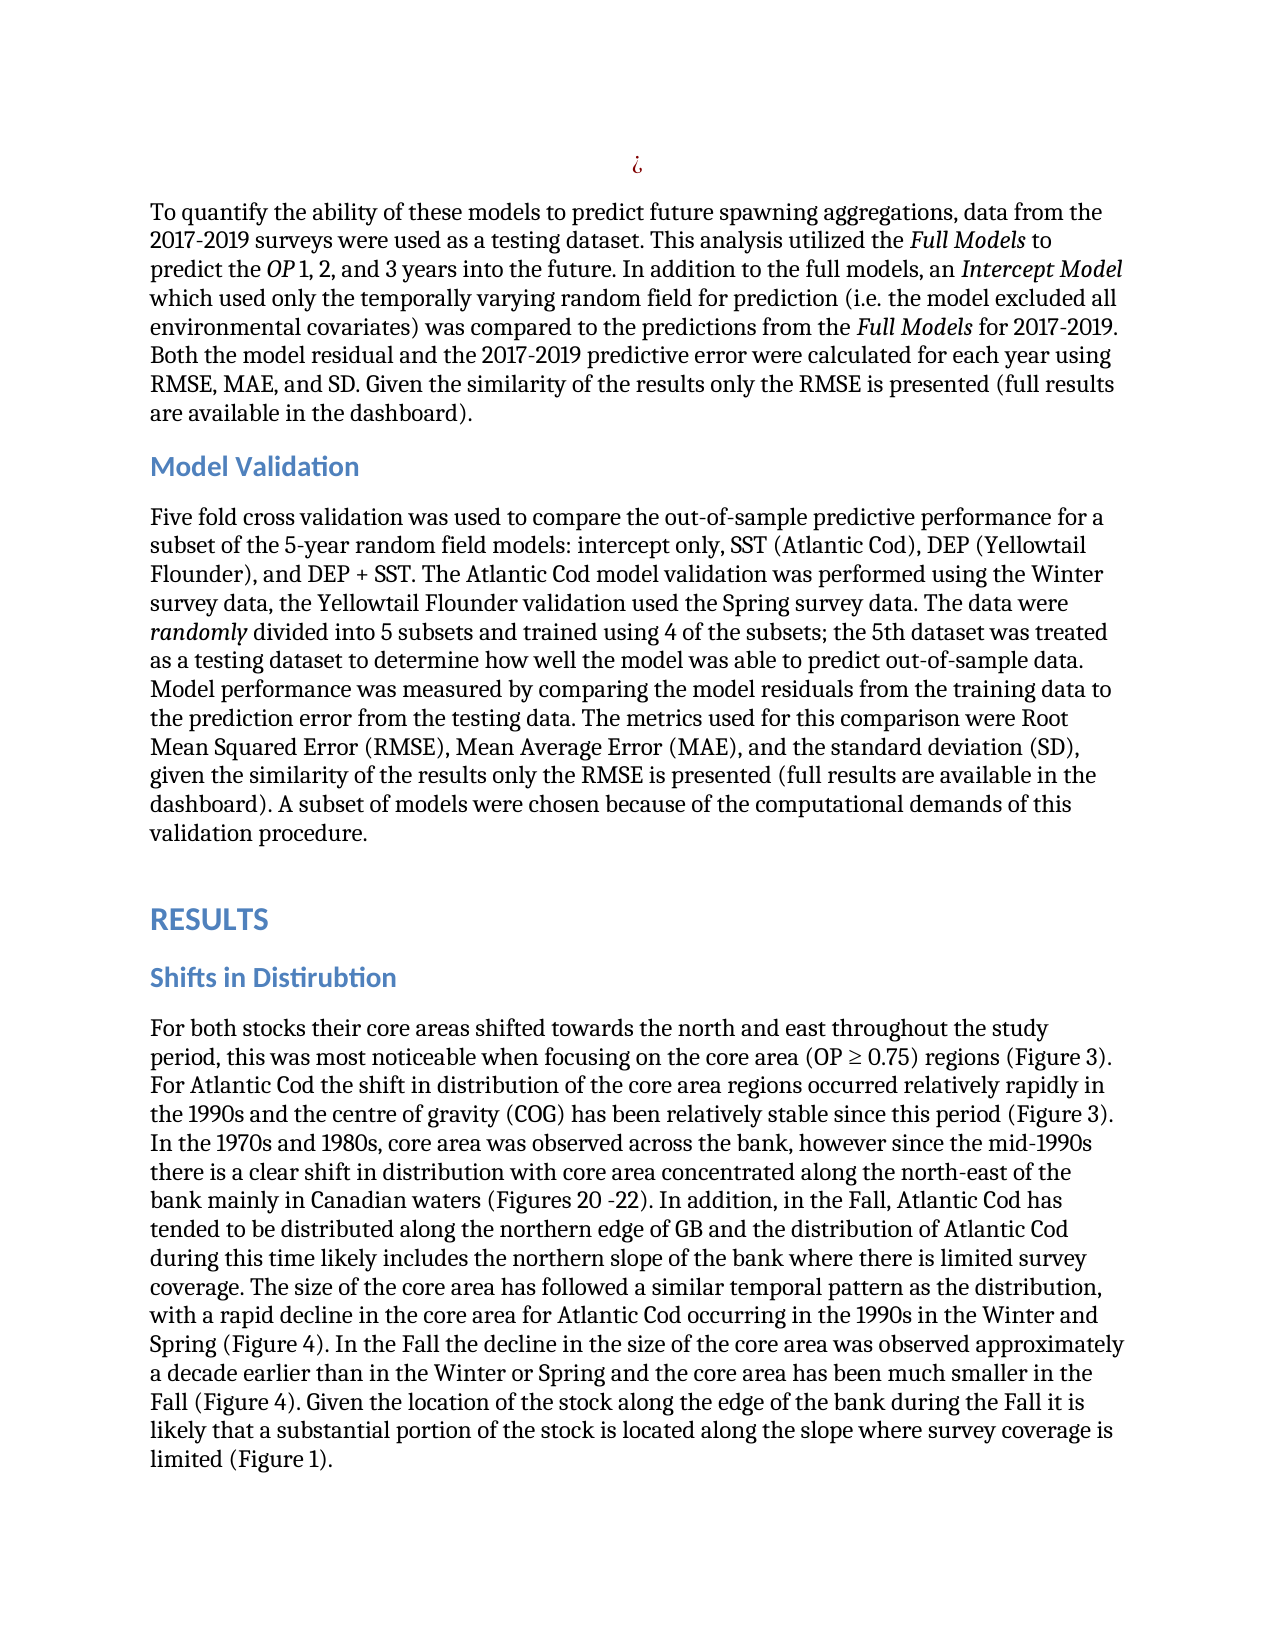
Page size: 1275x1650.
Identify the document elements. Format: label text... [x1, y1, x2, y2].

text Five fold cross validation was used to compare the out-of-sample predictive performance for a subset of the 5-year random field models: intercept only, SST (Atlantic Cod), DEP (Yellowtail Flounder), and DEP + SST. The Atlantic Cod model validation was performed using the Winter survey data, the Yellowtail Flounder validation used the Spring survey data. The data were randomly divided into 5 subsets and trained using 4 of the subsets; the 5th dataset was treated as a testing dataset to determine how well the model was able to predict out-of-sample data. Model performance was measured by comparing the model residuals from the training data to the prediction error from the testing data. The metrics used for this comparison were Root Mean Squared Error (RMSE), Mean Average Error (MAE), and the standard deviation (SD), given the similarity of the results only the RMSE is presented (full results are available in the dashboard). A subset of models were chosen because of the computational demands of this validation procedure. [150, 503, 1125, 848]
subtitle Shifts in Distirubtion [150, 959, 1125, 995]
subtitle Model Validation [150, 448, 1125, 484]
text For both stocks their core areas shifted towards the north and east throughout the study period, this was most noticeable when focusing on the core area (OP 0.75) regions (Figure 3). For Atlantic Cod the shift in distribution of the core area regions occurred relatively rapidly in the 1990s and the centre of gravity (COG) has been relatively stable since this period (Figure 3). In the 1970s and 1980s, core area was observed across the bank, however since the mid-1990s there is a clear shift in distribution with core area concentrated along the north-east of the bank mainly in Canadian waters (Figures 20 -22). In addition, in the Fall, Atlantic Cod has tended to be distributed along the northern edge of GB and the distribution of Atlantic Cod during this time likely includes the northern slope of the bank where there is limited survey coverage. The size of the core area has followed a similar temporal pattern as the distribution, with a rapid decline in the core area for Atlantic Cod occurring in the 1990s in the Winter and Spring (Figure 4). In the Fall the decline in the size of the core area was observed approximately a decade earlier than in the Winter or Spring and the core area has been much smaller in the Fall (Figure 4). Given the location of the stock along the edge of the bank during the Fall it is likely that a substantial portion of the stock is located along the slope where survey coverage is limited (Figure 1). [150, 1014, 1125, 1474]
text To quantify the ability of these models to predict future spawning aggregations, data from the 2017-2019 surveys were used as a testing dataset. This analysis utilized the Full Models to predict the OP 1, 2, and 3 years into the future. In addition to the full models, an Intercept Model which used only the temporally varying random field for prediction (i.e. the model excluded all environmental covariates) was compared to the predictions from the Full Models for 2017-2019. Both the model residual and the 2017-2019 predictive error were calculated for each year using RMSE, MAE, and SD. Given the similarity of the results only the RMSE is presented (full results are available in the dashboard). [150, 197, 1125, 427]
subtitle RESULTS [150, 898, 1125, 938]
